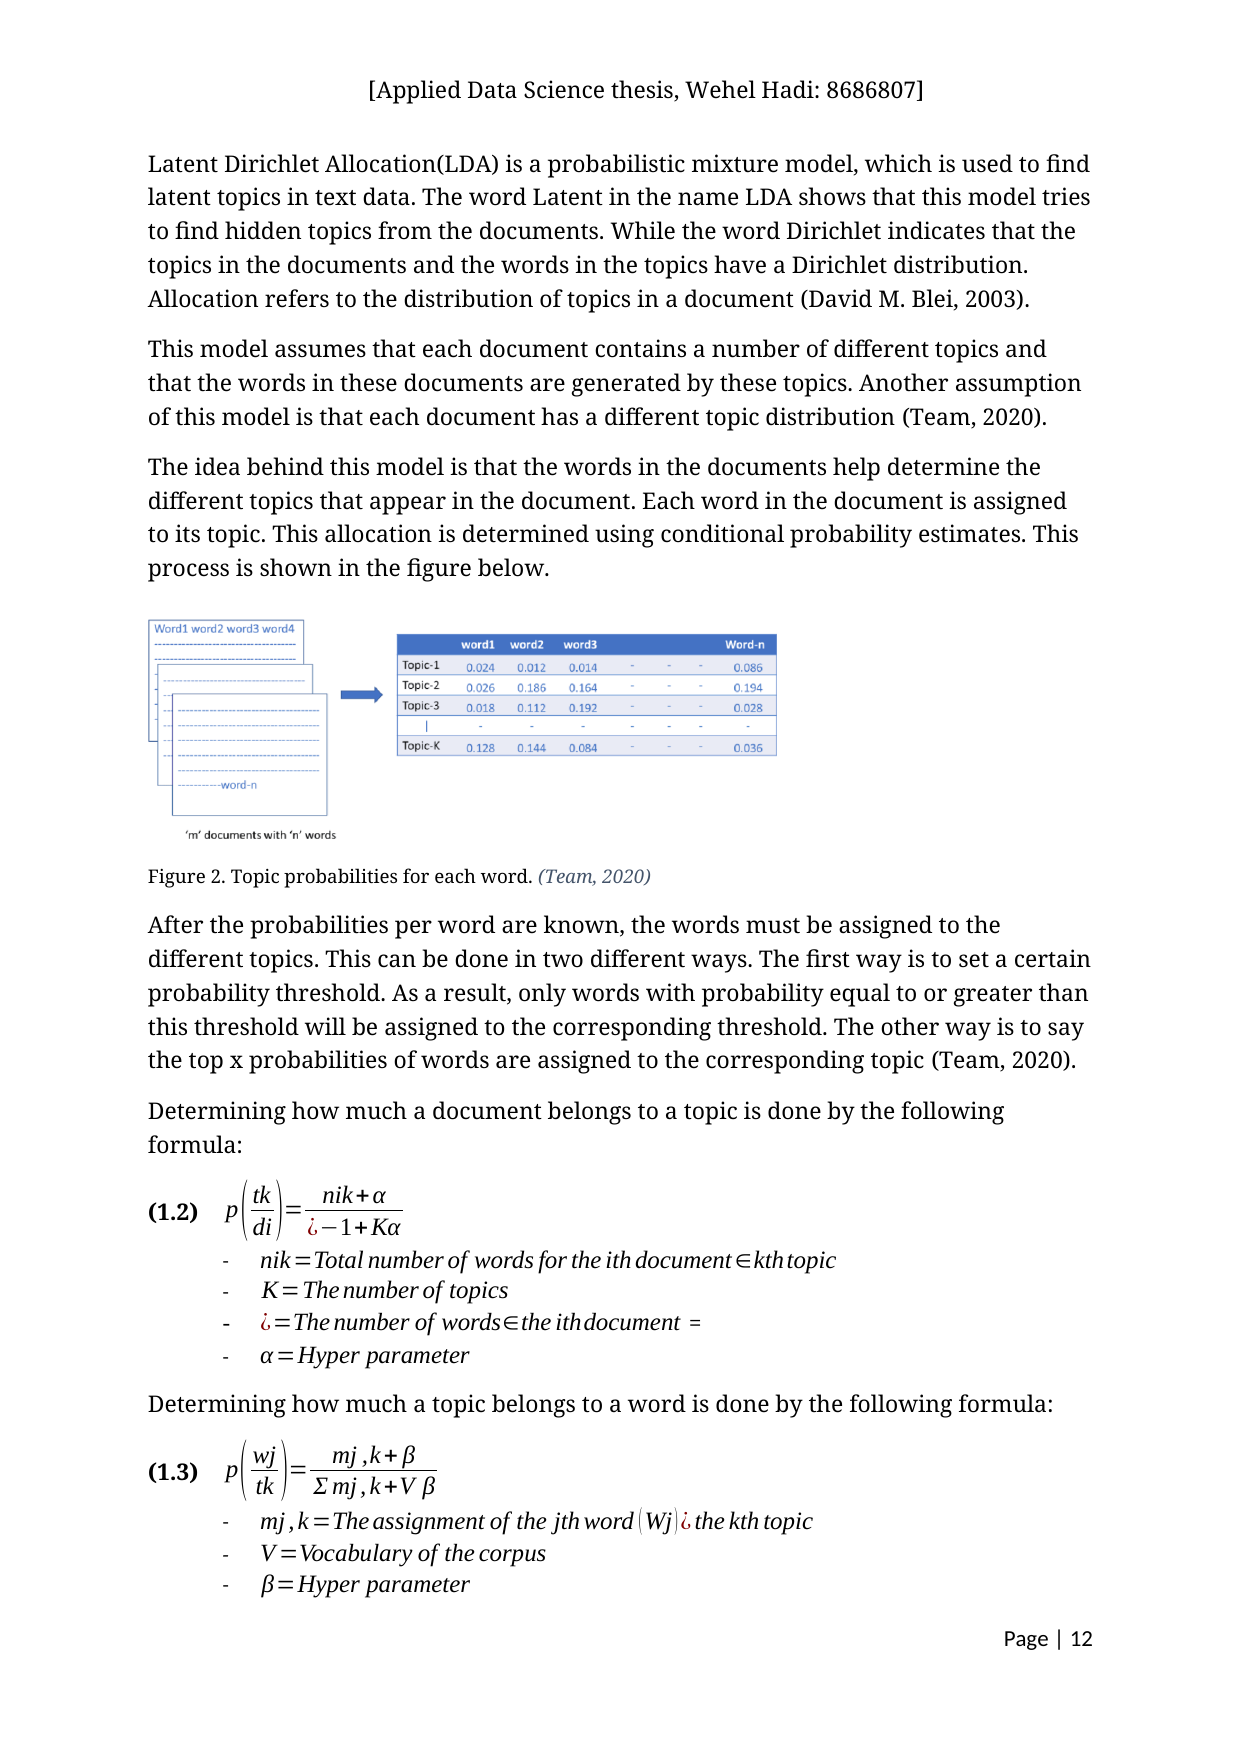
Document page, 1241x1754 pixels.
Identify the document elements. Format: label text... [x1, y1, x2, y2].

picture [147, 602, 777, 845]
list = [223, 1307, 1093, 1338]
text Determining how much a topic belongs to a word is done by the following formula: [148, 1388, 1093, 1419]
text This model assumes that each document contains a number of different topics and that the words in these documents are generated by these topics. Another assumption of this model is that each document has a different topic distribution . [148, 333, 1093, 432]
text After the probabilities per word are known, the words must be assigned to the different topics. This can be done in two different ways. The first way is to set a certain probability threshold. As a result, only words with probability equal to or greater than this threshold will be assigned to the corresponding threshold. The other way is to say the top x probabilities of words are assigned to the corresponding topic . [148, 909, 1093, 1076]
text Figure 2. Topic probabilities for each word. [148, 863, 1093, 888]
text Latent Dirichlet Allocation(LDA) is a probabilistic mixture model, which is used to find latent topics in text data. The word Latent in the name LDA shows that this model tries to find hidden topics from the documents. While the word Dirichlet indicates that the topics in the documents and the words in the topics have a Dirichlet distribution. Allocation refers to the distribution of topics in a document . [148, 148, 1093, 314]
text The idea behind this model is that the words in the documents help determine the different topics that appear in the document. Each word in the document is assigned to its topic. This allocation is determined using conditional probability estimates. This process is shown in the figure below. [148, 451, 1093, 583]
text Determining how much a document belongs to a topic is done by the following formula: [148, 1095, 1093, 1160]
